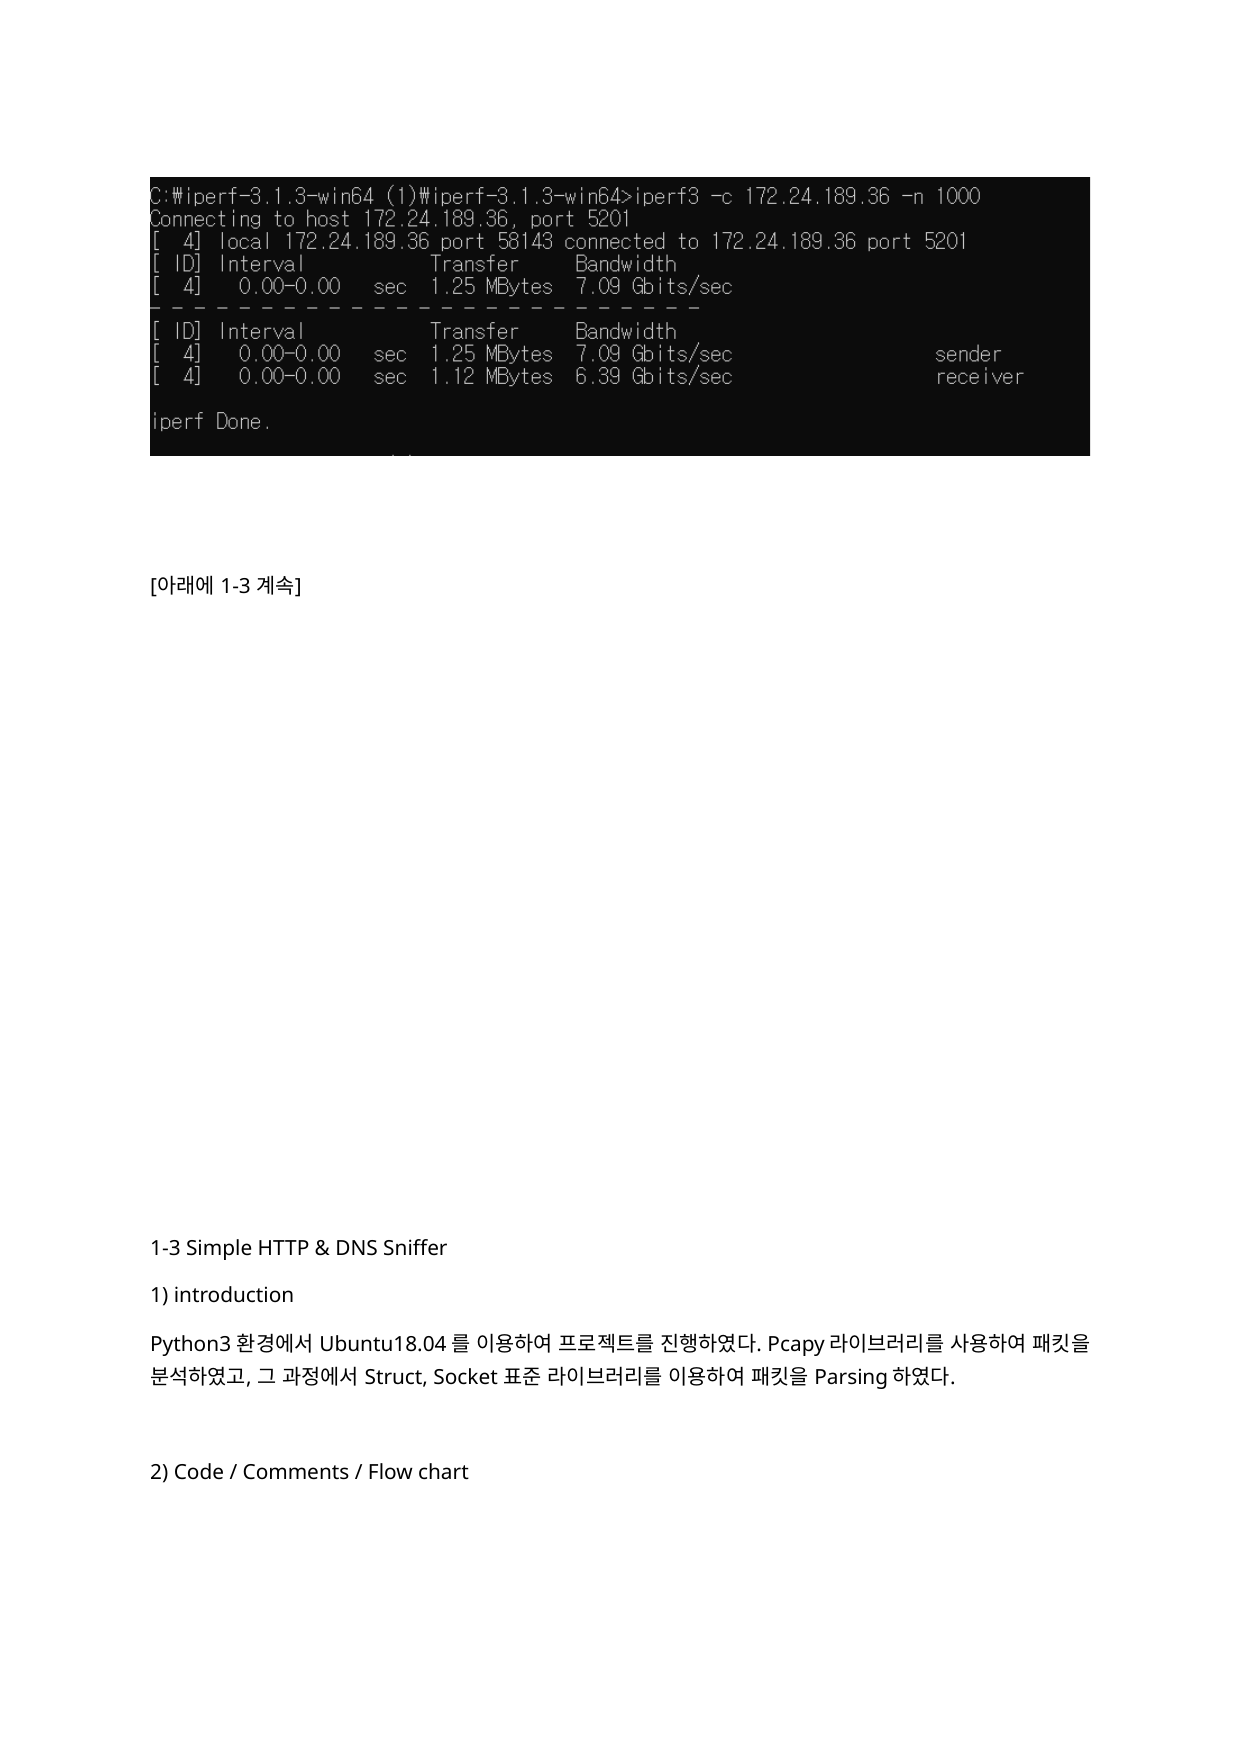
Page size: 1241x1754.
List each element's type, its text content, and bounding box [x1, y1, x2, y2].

text 1-3 Simple HTTP & DNS Sniffer [150, 1233, 1090, 1261]
text 1) introduction [150, 1280, 1090, 1309]
text [아래에 1-3 계속] [150, 569, 1090, 599]
picture [150, 177, 1091, 456]
text Python3 환경에서 Ubuntu18.04를 이용하여 프로젝트를 진행하였다. Pcapy라이브러리를 사용하여 패킷을 분석하였고, 그 과정에서 Struct, Socket 표준 라이브러리를 이용하여 패킷을 Parsing하였다. [150, 1328, 1090, 1391]
text 2) Code / Comments / Flow chart [150, 1457, 1090, 1485]
